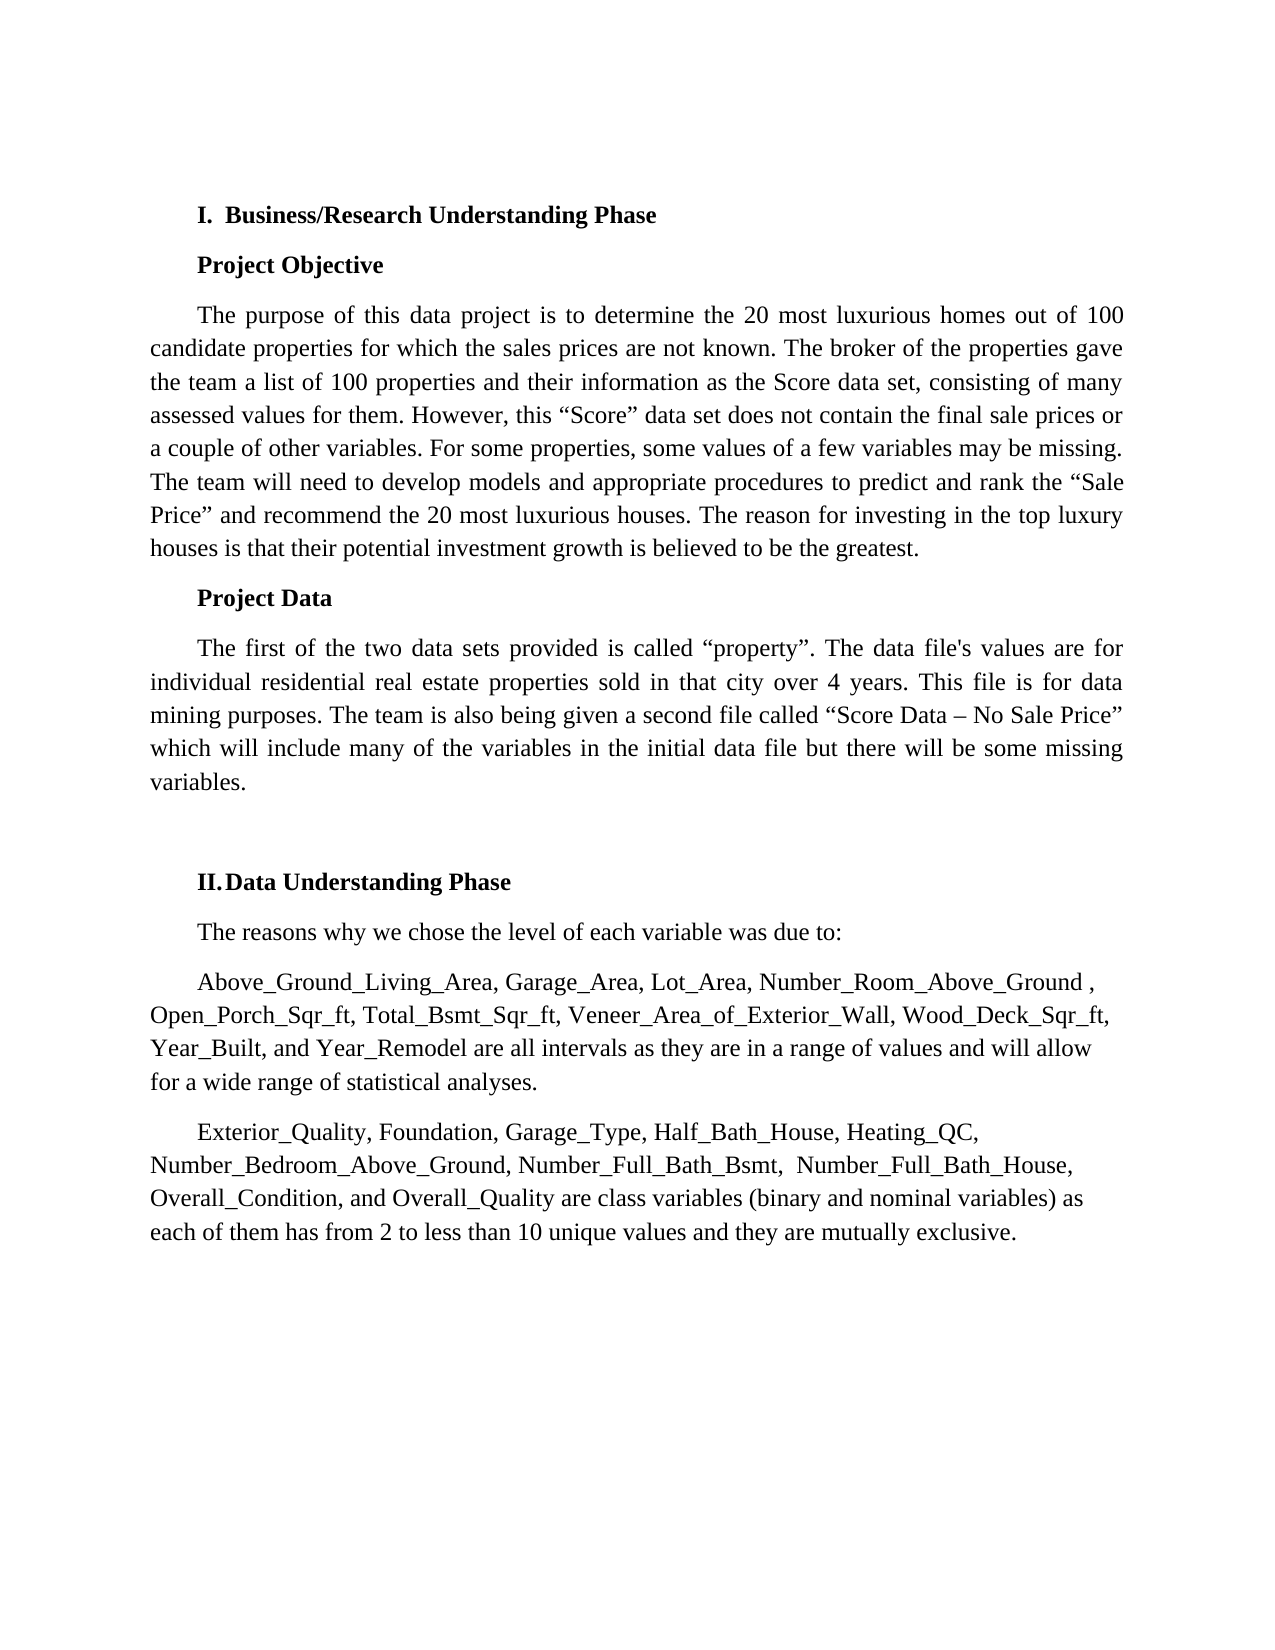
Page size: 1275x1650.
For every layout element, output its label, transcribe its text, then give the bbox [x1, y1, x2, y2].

list Business/Research Understanding Phase [197, 200, 1125, 229]
text Project Data [150, 583, 1125, 612]
text The reasons why we chose the level of each variable was due to: [150, 917, 1125, 945]
text Above_Ground_Living_Area, Garage_Area, Lot_Area, Number_Room_Above_Ground , Open_Porch_Sqr_ft, Total_Bsmt_Sqr_ft, Veneer_Area_of_Exterior_Wall, Wood_Deck_Sqr_ft, Year_Built, and Year_Remodel are all intervals as they are in a range of values and will allow for a wide range of statistical analyses. [150, 967, 1125, 1095]
text The first of the two data sets provided is called “property”. The data file's values are for individual residential real estate properties sold in that city over 4 years. This file is for data mining purposes. The team is also being given a second file called “Score Data – No Sale Price” which will include many of the variables in the initial data file but there will be some missing variables. [150, 633, 1125, 795]
list Data Understanding Phase [197, 867, 1125, 895]
text The purpose of this data project is to determine the 20 most luxurious homes out of 100 candidate properties for which the sales prices are not known. The broker of the properties gave the team a list of 100 properties and their information as the Score data set, consisting of many assessed values for them. However, this “Score” data set does not contain the final sale prices or a couple of other variables. For some properties, some values of a few variables may be missing. The team will need to develop models and appropriate procedures to predict and rank the “Sale Price” and recommend the 20 most luxurious houses. The reason for investing in the top luxury houses is that their potential investment growth is believed to be the greatest. [150, 300, 1125, 562]
text Project Objective [150, 250, 1125, 279]
text Exterior_Quality, Foundation, Garage_Type, Half_Bath_House, Heating_QC, Number_Bedroom_Above_Ground, Number_Full_Bath_Bsmt, Number_Full_Bath_House, Overall_Condition, and Overall_Quality are class variables (binary and nominal variables) as each of them has from 2 to less than 10 unique values and they are mutually exclusive. [150, 1117, 1125, 1245]
